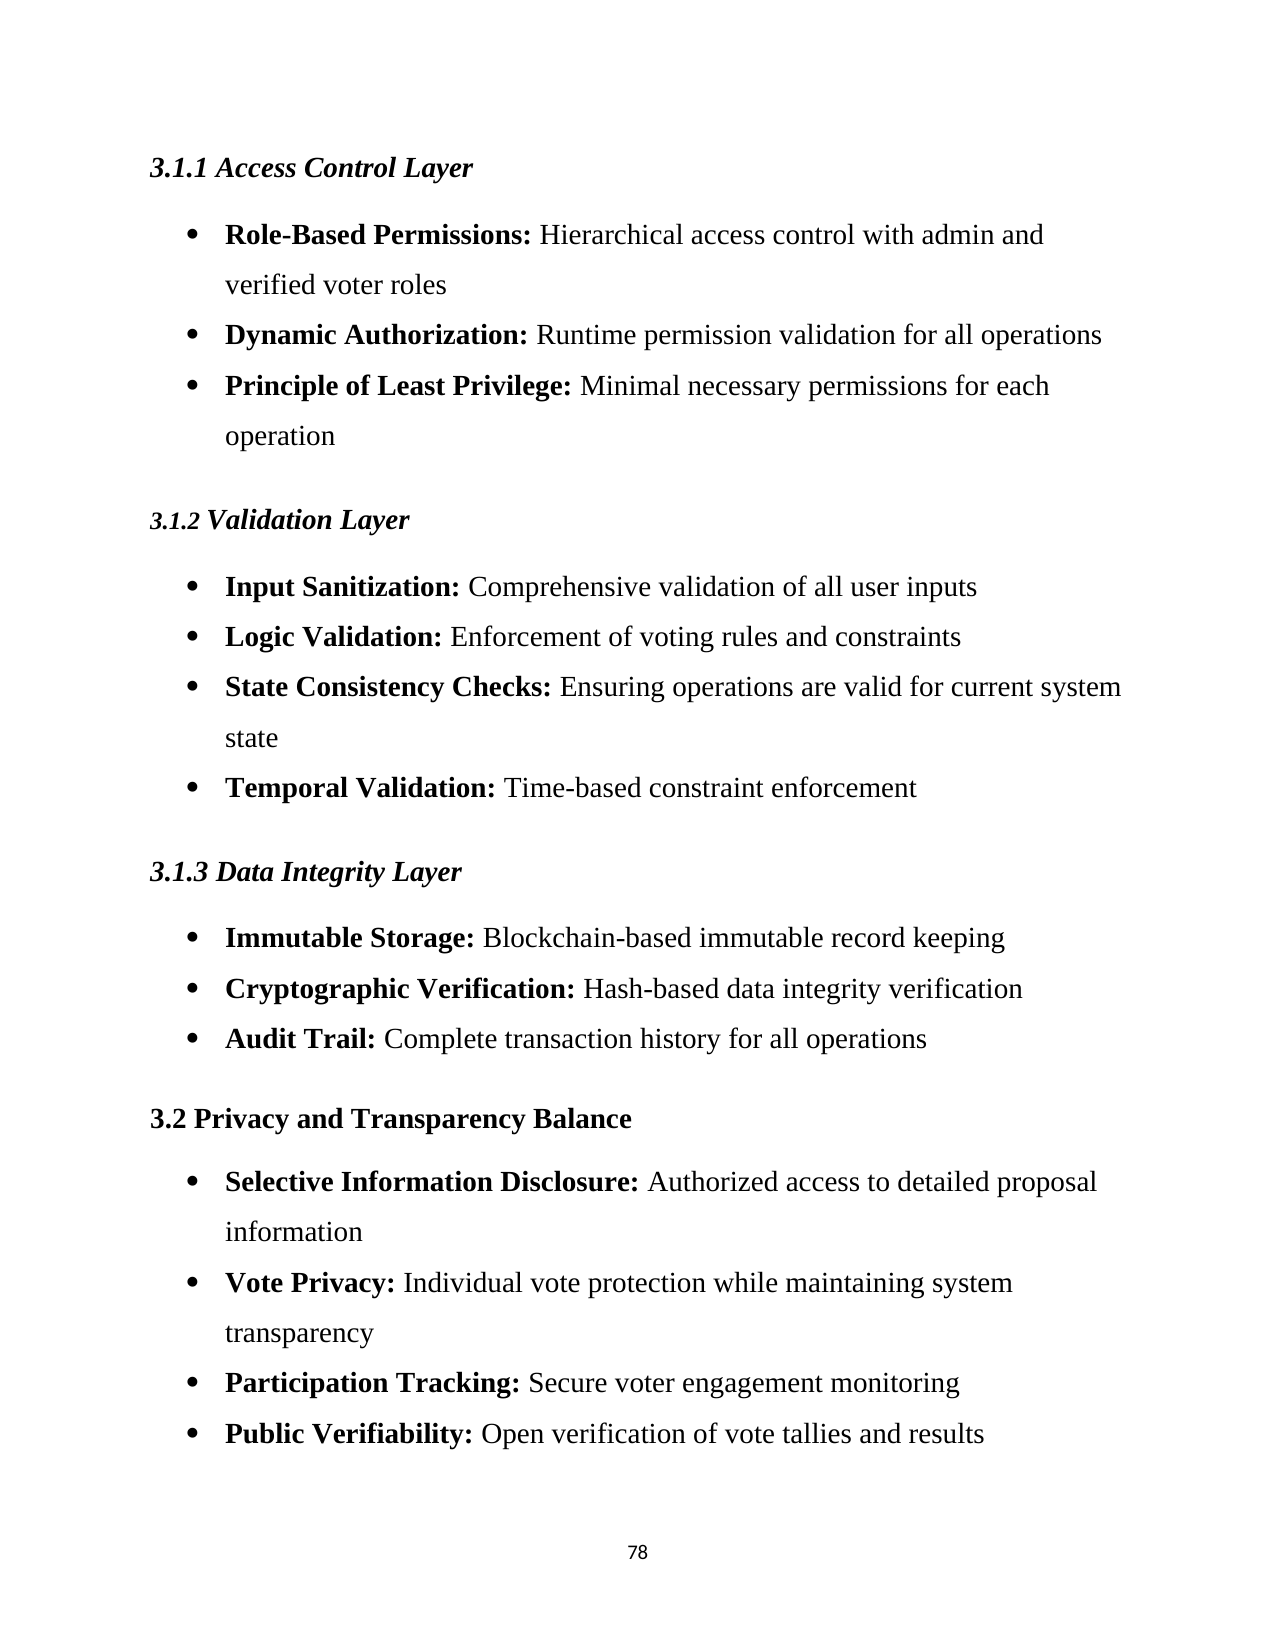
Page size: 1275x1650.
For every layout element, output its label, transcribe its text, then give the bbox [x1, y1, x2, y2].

list Audit Trail: Complete transaction history for all operations [187, 1021, 1125, 1055]
subtitle 3.2 Privacy and Transparency Balance [150, 1101, 1125, 1135]
subtitle 3.1.2 Validation Layer [150, 502, 1125, 535]
list Principle of Least Privilege: Minimal necessary permissions for each operation [187, 368, 1125, 452]
list Temporal Validation: Time-based constraint enforcement [187, 770, 1125, 804]
list Immutable Storage: Blockchain-based immutable record keeping [187, 921, 1125, 954]
list Input Sanitization: Comprehensive validation of all user inputs [187, 569, 1125, 602]
list Dynamic Authorization: Runtime permission validation for all operations [187, 317, 1125, 351]
list Public Verifiability: Open verification of vote tallies and results [187, 1416, 1125, 1449]
subtitle 3.1.1 Access Control Layer [150, 150, 1125, 183]
list State Consistency Checks: Ensuring operations are valid for current system state [187, 669, 1125, 753]
list Cryptographic Verification: Hash-based data integrity verification [187, 971, 1125, 1005]
subtitle 3.1.3 Data Integrity Layer [150, 854, 1125, 887]
list Participation Tracking: Secure voter engagement monitoring [187, 1365, 1125, 1399]
list Logic Validation: Enforcement of voting rules and constraints [187, 619, 1125, 653]
list Selective Information Disclosure: Authorized access to detailed proposal information [187, 1164, 1125, 1248]
list Vote Privacy: Individual vote protection while maintaining system transparency [187, 1265, 1125, 1349]
list Role-Based Permissions: Hierarchical access control with admin and verified voter roles [187, 217, 1125, 301]
